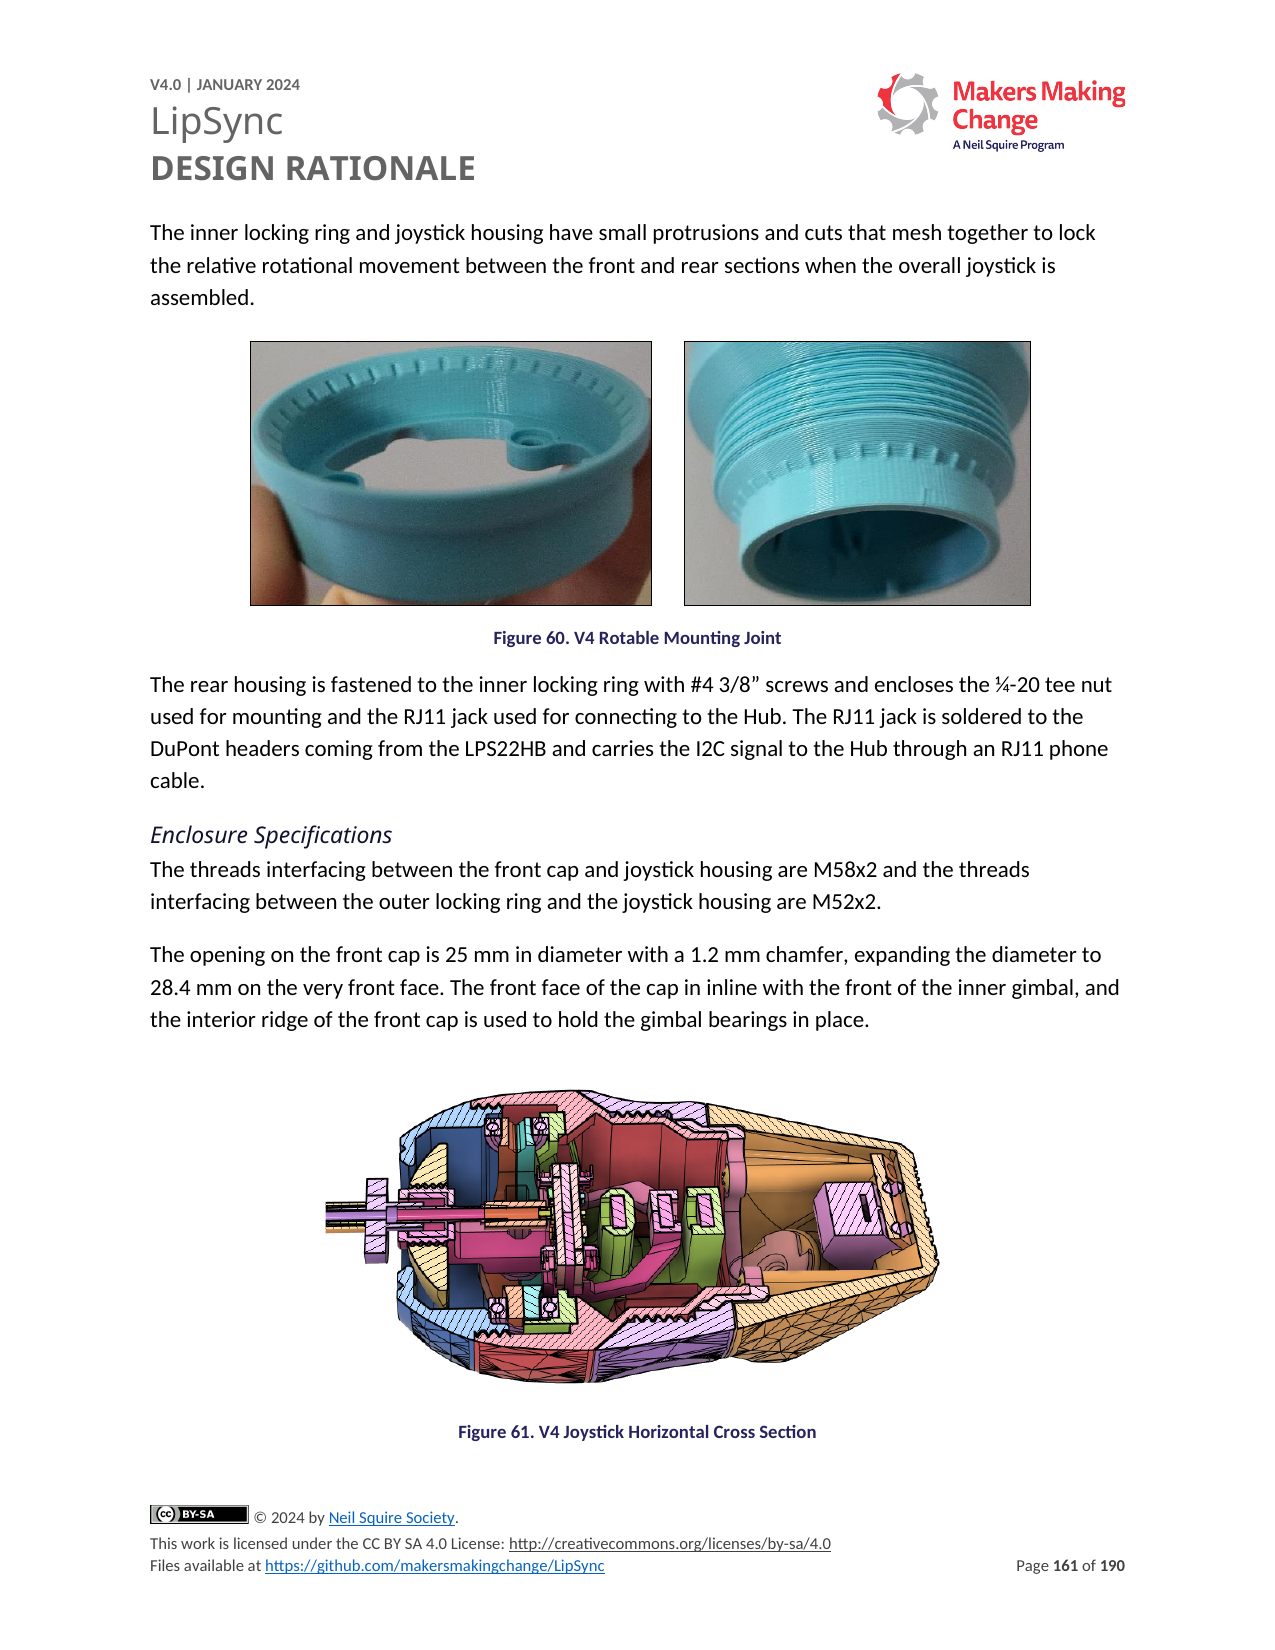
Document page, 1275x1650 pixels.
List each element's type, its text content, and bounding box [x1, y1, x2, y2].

text The opening on the front cap is 25 mm in diameter with a 1.2 mm chamfer, expanding the diameter to 28.4 mm on the very front face. The front face of the cap in inline with the front of the inner gimbal, and the interior ridge of the front cap is used to hold the gimbal bearings in place. [150, 940, 1125, 1033]
picture [251, 342, 651, 605]
text The rear housing is fastened to the inner locking ring with #4 3/8” screws and encloses the ¼-20 tee nut used for mounting and the RJ11 jack used for connecting to the Hub. The RJ11 jack is soldered to the DuPont headers coming from the LPS22HB and carries the I2C signal to the Hub through an RJ11 phone cable. [150, 670, 1125, 794]
picture [325, 1057, 950, 1395]
text Figure 61. V4 Joystick Horizontal Cross Section [150, 1420, 1125, 1443]
text Figure 60. V4 Rotable Mounting Joint [150, 626, 1125, 649]
text The threads interfacing between the front cap and joystick housing are M58x2 and the threads interfacing between the outer locking ring and the joystick housing are M52x2. [150, 855, 1125, 915]
picture [685, 342, 1030, 605]
picture [150, 1505, 249, 1524]
text The inner locking ring and joystick housing have small protrusions and cuts that mesh together to lock the relative rotational movement between the front and rear sections when the overall joystick is assembled. [150, 218, 1125, 311]
subtitle Enclosure Specifications [150, 819, 1125, 851]
picture [877, 73, 1125, 152]
